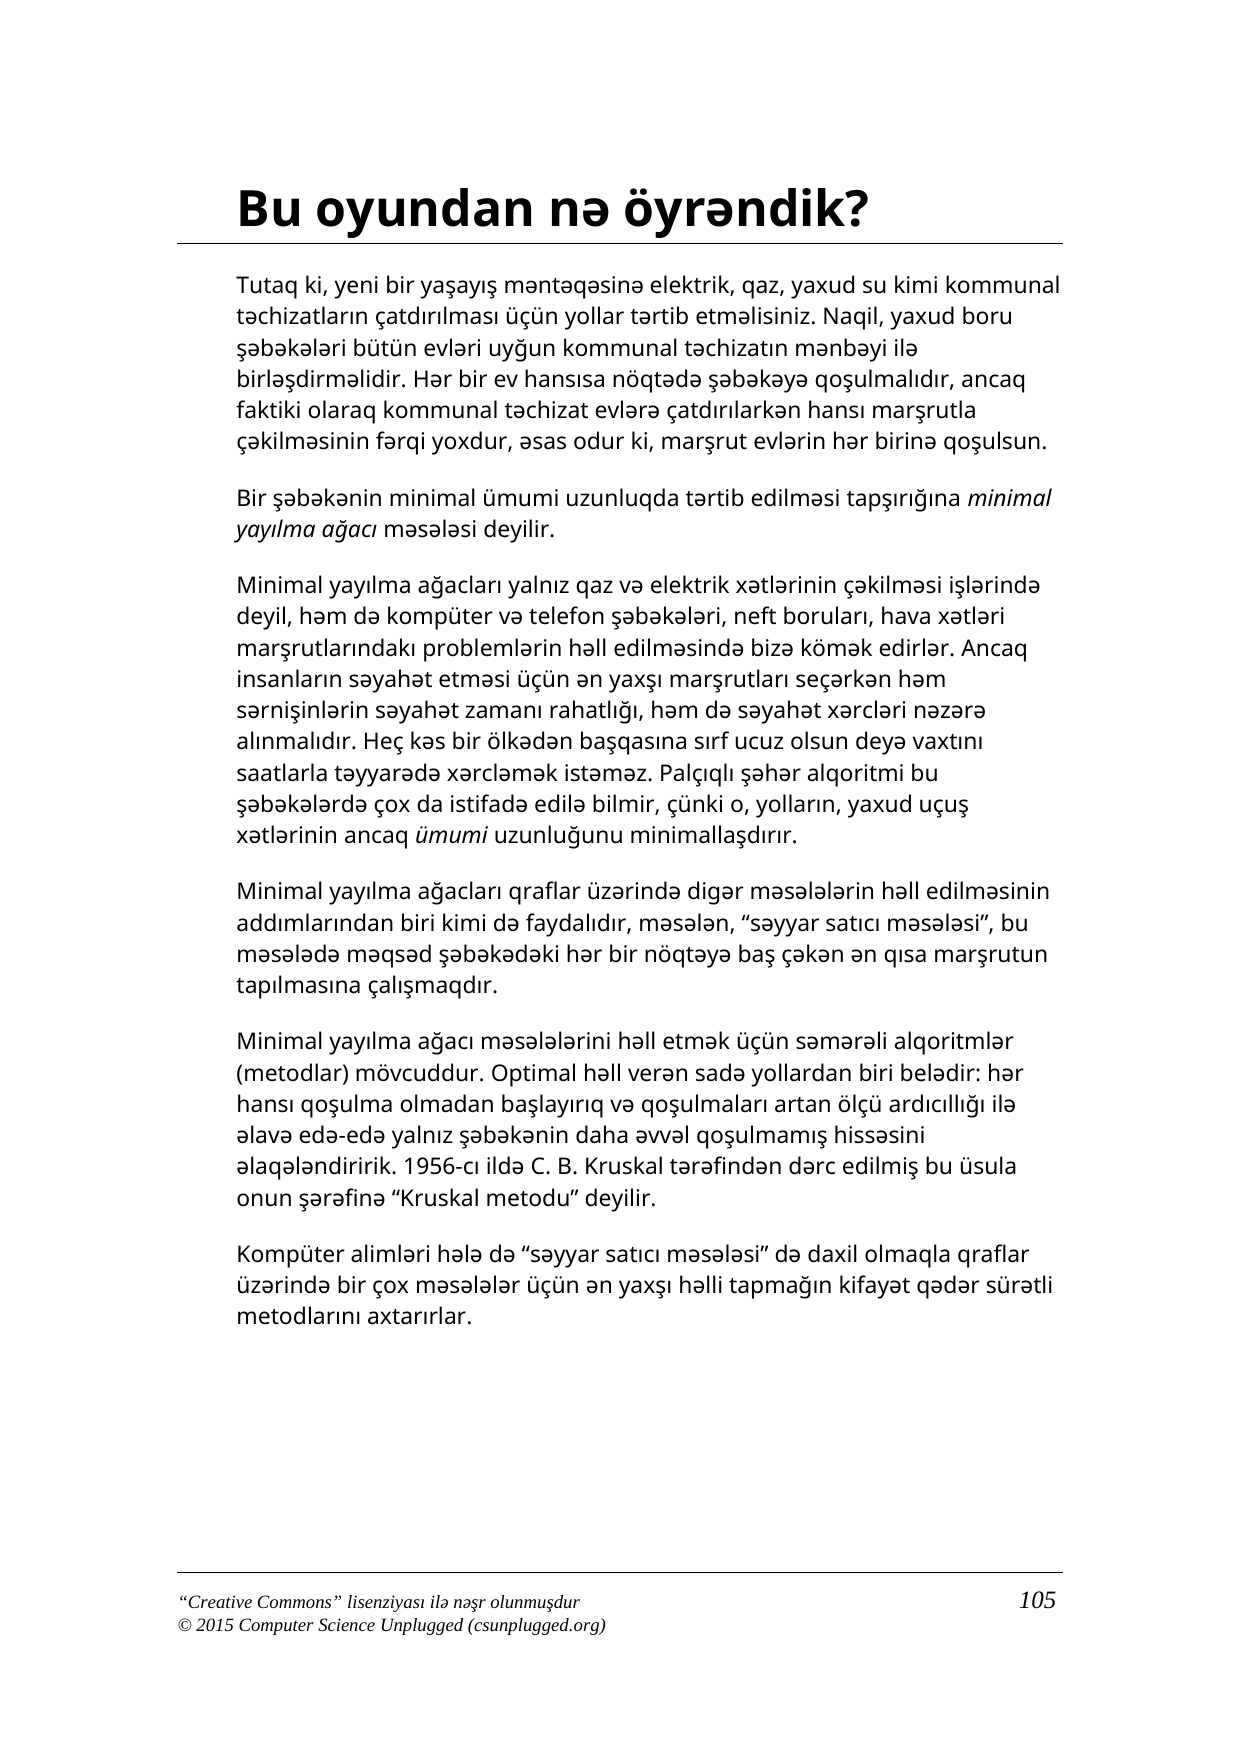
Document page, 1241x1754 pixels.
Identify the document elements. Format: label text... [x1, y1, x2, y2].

text Bu oyundan nə öyrəndik? [177, 173, 1063, 243]
text Minimal yayılma ağacları qraflar üzərində digər məsələlərin həll edilməsinin addımlarından biri kimi də faydalıdır, məsələn, “səyyar satıcı məsələsi”, bu məsələdə məqsəd şəbəkədəki hər bir nöqtəyə baş çəkən ən qısa marşrutun tapılmasına çalışmaqdır. [236, 875, 1063, 1000]
text Bir şəbəkənin minimal ümumi uzunluqda tərtib edilməsi tapşırığına minimal yayılma ağacı məsələsi deyilir. [236, 481, 1063, 544]
text Tutaq ki, yeni bir yaşayış məntəqəsinə elektrik, qaz, yaxud su kimi kommunal təchizatların çatdırılması üçün yollar tərtib etməlisiniz. Naqil, yaxud boru şəbəkələri bütün evləri uyğun kommunal təchizatın mənbəyi ilə birləşdirməlidir. Hər bir ev hansısa nöqtədə şəbəkəyə qoşulmalıdır, ancaq faktiki olaraq kommunal təchizat evlərə çatdırılarkən hansı marşrutla çəkilməsinin fərqi yoxdur, əsas odur ki, marşrut evlərin hər birinə qoşulsun. [236, 269, 1063, 456]
text Minimal yayılma ağacları yalnız qaz və elektrik xətlərinin çəkilməsi işlərində deyil, həm də kompüter və telefon şəbəkələri, neft boruları, hava xətləri marşrutlarındakı problemlərin həll edilməsində bizə kömək edirlər. Ancaq insanların səyahət etməsi üçün ən yaxşı marşrutları seçərkən həm sərnişinlərin səyahət zamanı rahatlığı, həm də səyahət xərcləri nəzərə alınmalıdır. Heç kəs bir ölkədən başqasına sırf ucuz olsun deyə vaxtını saatlarla təyyarədə xərcləmək istəməz. Palçıqlı şəhər alqoritmi bu şəbəkələrdə çox da istifadə edilə bilmir, çünki o, yolların, yaxud uçuş xətlərinin ancaq ümumi uzunluğunu minimallaşdırır. [236, 569, 1063, 850]
text Minimal yayılma ağacı məsələlərini həll etmək üçün səmərəli alqoritmlər (metodlar) mövcuddur. Optimal həll verən sadə yollardan biri belədir: hər hansı qoşulma olmadan başlayırıq və qoşulmaları artan ölçü ardıcıllığı ilə əlavə edə-edə yalnız şəbəkənin daha əvvəl qoşulmamış hissəsini əlaqələndiririk. 1956-cı ildə C. B. Kruskal tərəfindən dərc edilmiş bu üsula onun şərəfinə “Kruskal metodu” deyilir. [236, 1025, 1063, 1213]
text Kompüter alimləri hələ də “səyyar satıcı məsələsi” də daxil olmaqla qraflar üzərində bir çox məsələlər üçün ən yaxşı həlli tapmağın kifayət qədər sürətli metodlarını axtarırlar. [236, 1238, 1063, 1331]
